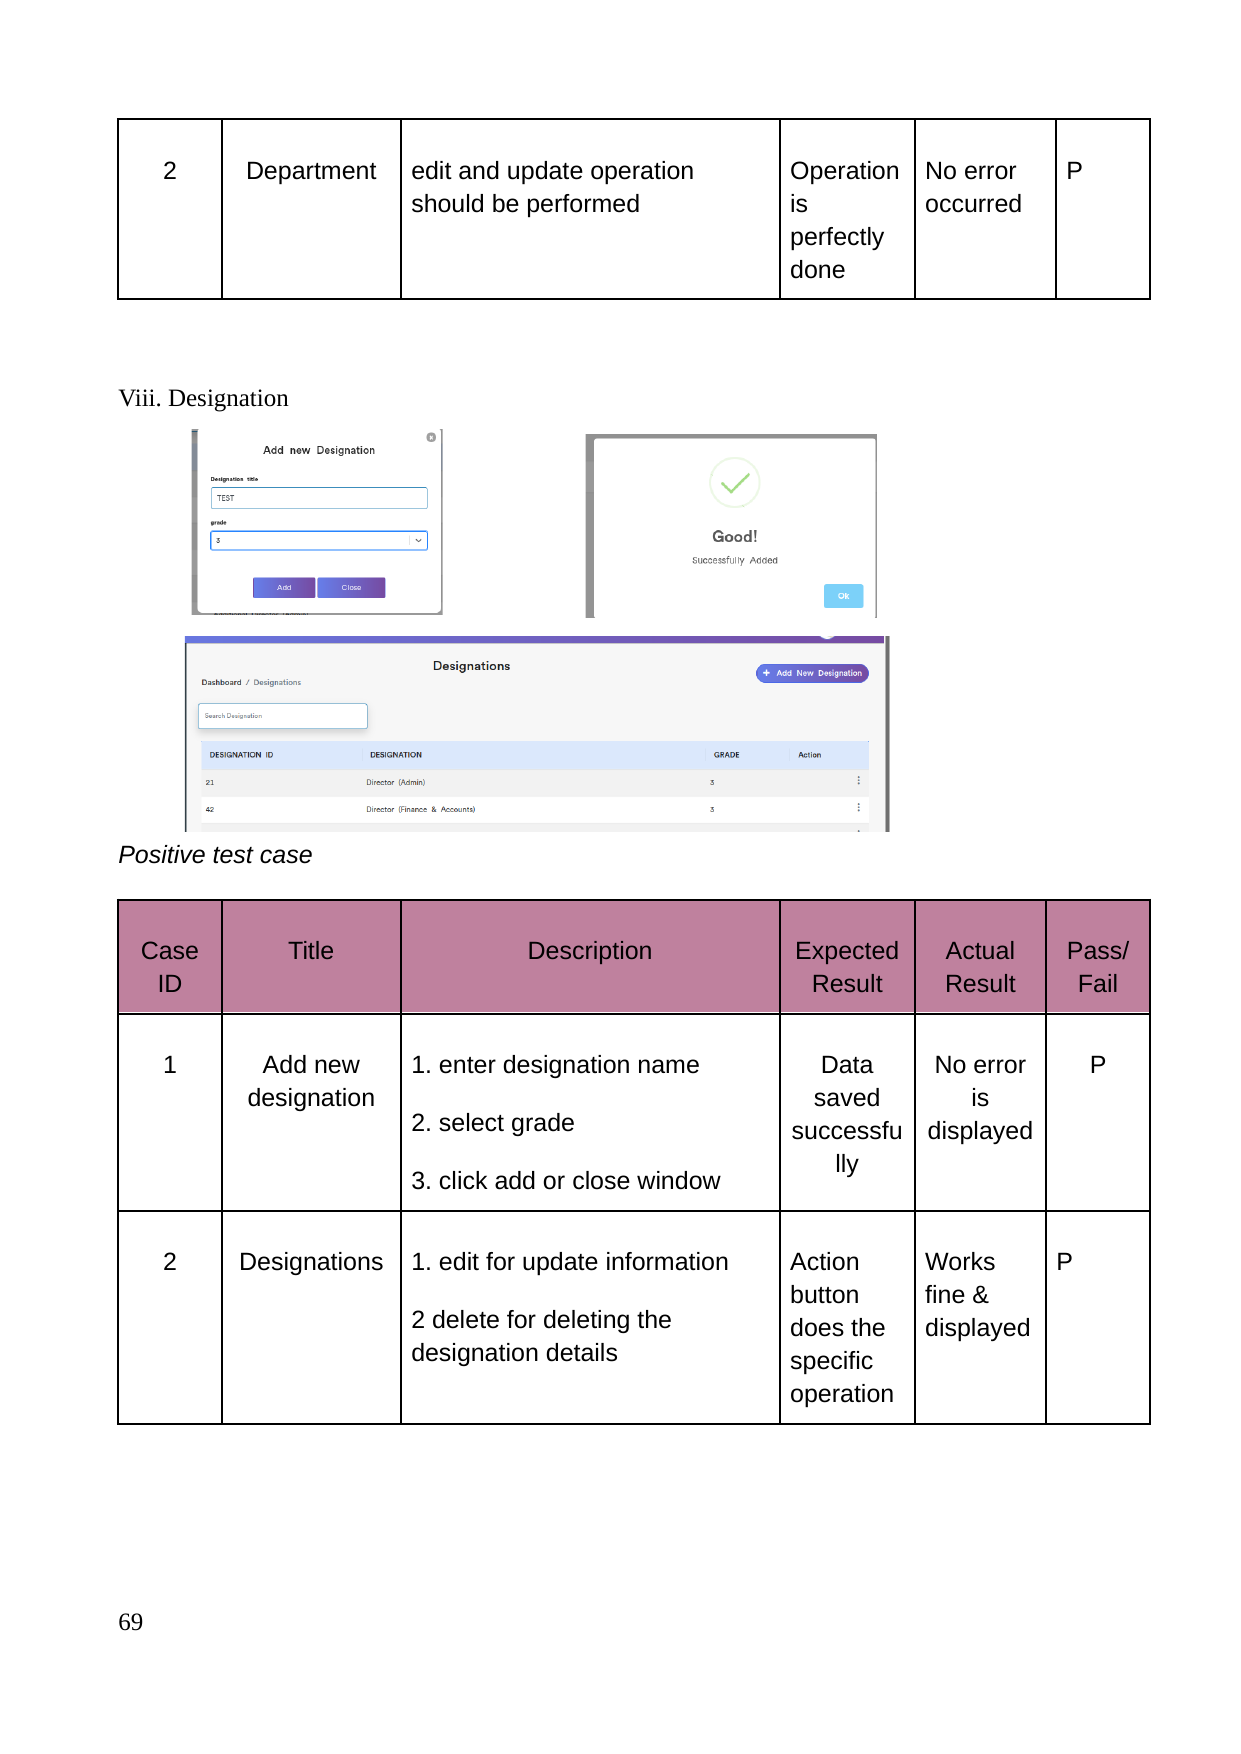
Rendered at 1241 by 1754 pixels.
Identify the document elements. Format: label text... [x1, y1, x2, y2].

table_header Title [223, 901, 400, 1012]
picture [184, 636, 890, 832]
table_header Actual Result [916, 901, 1045, 1012]
table_cell Designations [223, 1212, 400, 1422]
text Positive test case [118, 841, 1122, 869]
table_cell Operation is perfectly done [781, 120, 914, 298]
table_cell 2 [119, 1212, 221, 1422]
table_header Pass/Fail [1047, 901, 1149, 1012]
text Viii. Designation [118, 383, 1122, 412]
table_cell P [1057, 120, 1149, 298]
table_cell 1. edit for update information 2 delete for deleting the designation details [402, 1212, 779, 1422]
picture [191, 429, 443, 615]
table_cell 2 [119, 120, 221, 298]
table_cell 1 [119, 1015, 221, 1209]
table_header Description [402, 901, 779, 1012]
table_cell edit and update operation should be performed [402, 120, 779, 298]
picture [585, 434, 877, 618]
table_cell P [1047, 1015, 1149, 1209]
table_cell No error occurred [916, 120, 1055, 298]
table_header Expected Result [781, 901, 914, 1012]
table_cell 1. enter designation name 2. select grade 3. click add or close window [402, 1015, 779, 1209]
table_cell No error is displayed [916, 1015, 1045, 1209]
table_cell Action button does the specific operation [781, 1212, 914, 1422]
table_cell Data saved successfully [781, 1015, 914, 1209]
table_cell Department [223, 120, 400, 298]
table_cell P [1047, 1212, 1149, 1422]
table_cell Works fine & displayed [916, 1212, 1045, 1422]
table_header Case ID [119, 901, 221, 1012]
table_cell Add new designation [223, 1015, 400, 1209]
